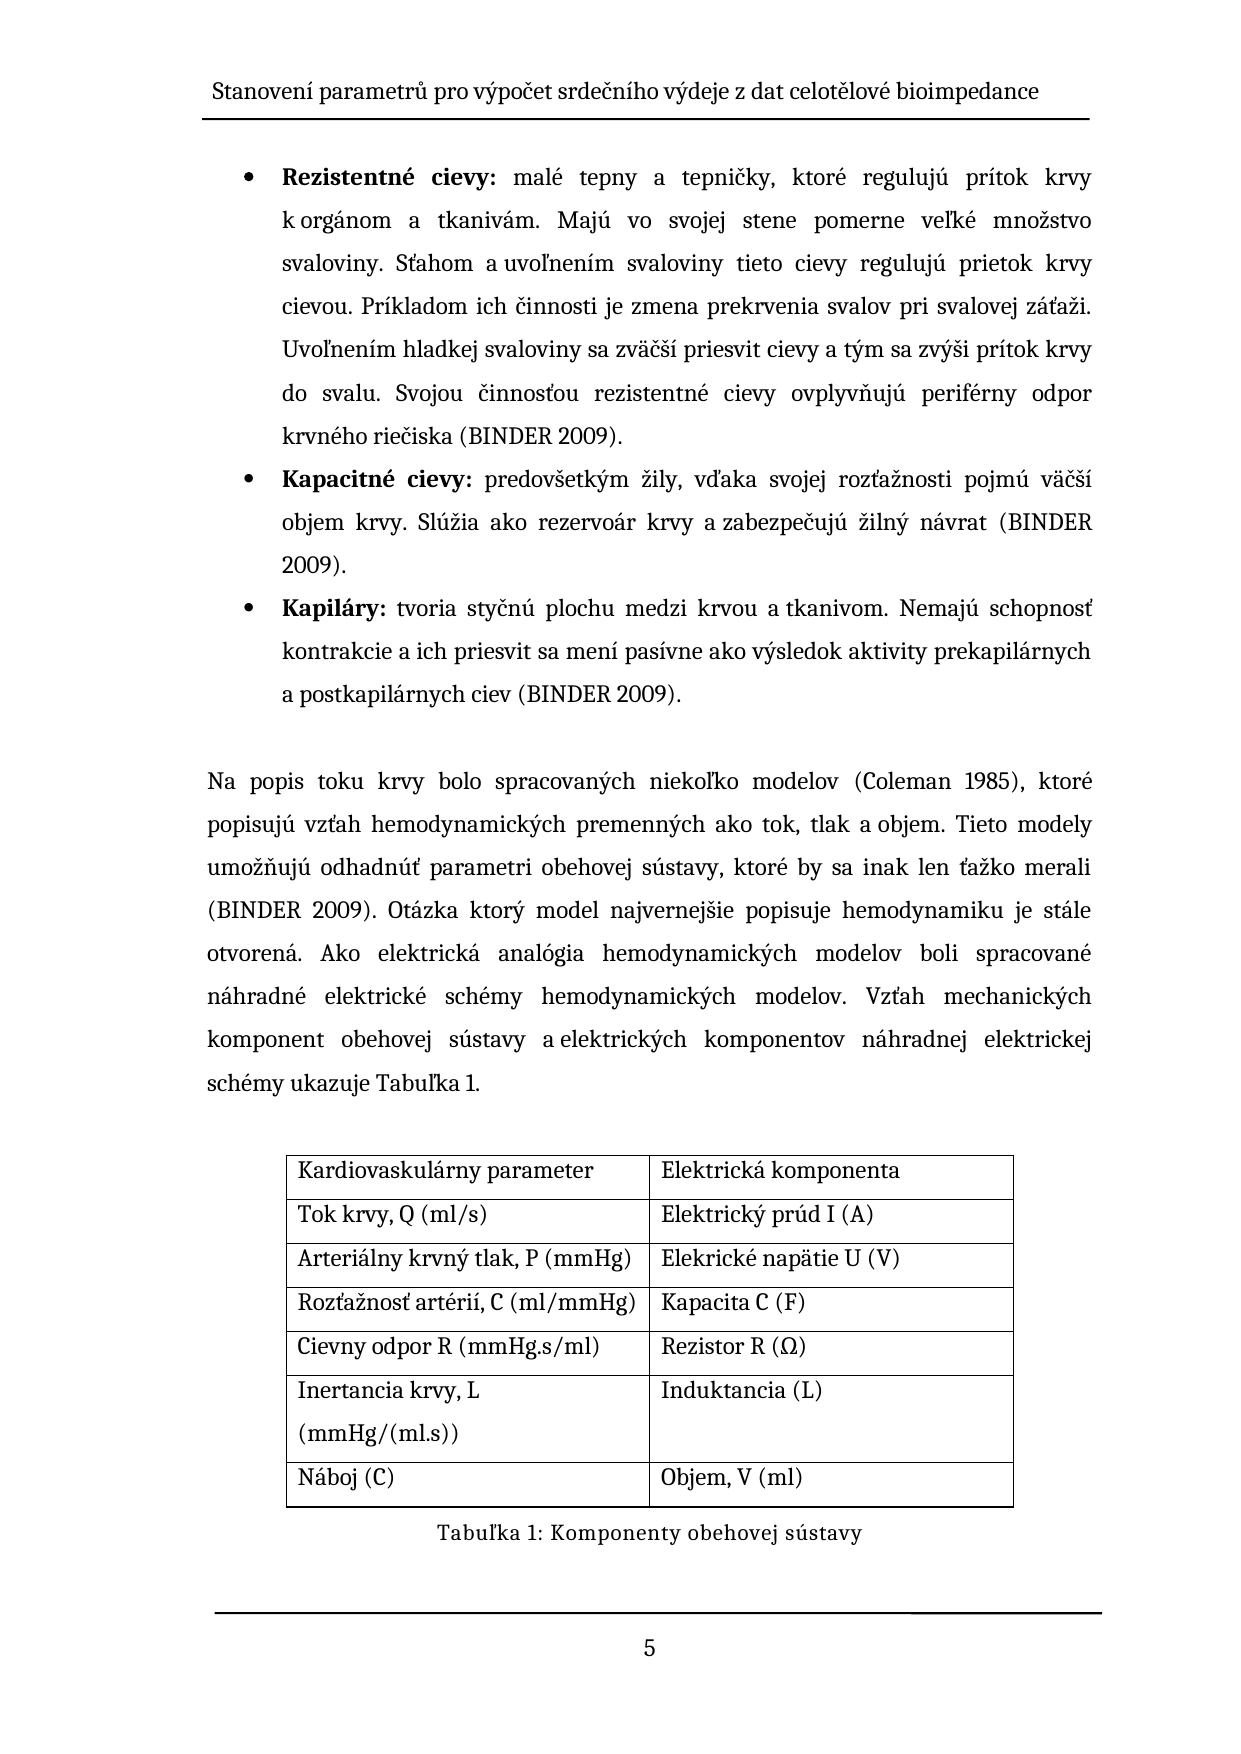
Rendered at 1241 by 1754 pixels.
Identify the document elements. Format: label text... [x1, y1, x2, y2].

list Kapiláry: tvoria styčnú plochu medzi krvou a tkanivom. Nemajú schopnosť kontrakcie a ich priesvit sa mení pasívne ako výsledok aktivity prekapilárnych a postkapilárnych ciev (BINDER 2009). [244, 594, 1092, 709]
text Na popis toku krvy bolo spracovaných niekoľko modelov (Coleman 1985), ktoré popisujú vzťah hemodynamických premenných ako tok, tlak a objem. Tieto modely umožňujú odhadnúť parametri obehovej sústavy, ktoré by sa inak len ťažko merali (BINDER 2009). Otázka ktorý model najvernejšie popisuje hemodynamiku je stále otvorená. Ako elektrická analógia hemodynamických modelov boli spracované náhradné elektrické schémy hemodynamických modelov. Vzťah mechanických komponent obehovej sústavy a elektrických komponentov náhradnej elektrickej schémy ukazuje Tabuľka 1. [207, 767, 1092, 1097]
table_header Elektrická komponenta [650, 1156, 1013, 1199]
table_cell Elektrický prúd I (A) [650, 1200, 1013, 1243]
table_cell Elekrické napätie U (V) [650, 1244, 1013, 1287]
table_cell Náboj (C) [287, 1463, 649, 1506]
table_cell Objem, V (ml) [650, 1463, 1013, 1506]
table_cell Rozťažnosť artérií, C (ml/mmHg) [287, 1288, 649, 1331]
text Tabuľka 1: Komponenty obehovej sústavy [207, 1520, 1092, 1546]
table_cell Cievny odpor R (mmHg.s/ml) [287, 1332, 649, 1375]
list Kapacitné cievy: predovšetkým žily, vďaka svojej rozťažnosti pojmú väčší objem krvy. Slúžia ako rezervoár krvy a zabezpečujú žilný návrat (BINDER 2009). [244, 465, 1092, 580]
table_cell Rezistor R (Ω) [650, 1332, 1013, 1375]
table_cell Tok krvy, Q (ml/s) [287, 1200, 649, 1243]
table_cell Inertancia krvy, L (mmHg/(ml.s)) [287, 1376, 649, 1462]
table_header Kardiovaskulárny parameter [287, 1156, 649, 1199]
table_cell Kapacita C (F) [650, 1288, 1013, 1331]
table_cell Arteriálny krvný tlak, P (mmHg) [287, 1244, 649, 1287]
list Rezistentné cievy: malé tepny a tepničky, ktoré regulujú prítok krvy k orgánom a tkanivám. Majú vo svojej stene pomerne veľké množstvo svaloviny. Sťahom a uvoľnením svaloviny tieto cievy regulujú prietok krvy cievou. Príkladom ich činnosti je zmena prekrvenia svalov pri svalovej záťaži. Uvoľnením hladkej svaloviny sa zväčší priesvit cievy a tým sa zvýši prítok krvy do svalu. Svojou činnosťou rezistentné cievy ovplyvňujú periférny odpor krvného riečiska (BINDER 2009). [244, 163, 1092, 450]
table_cell Induktancia (L) [650, 1376, 1013, 1462]
